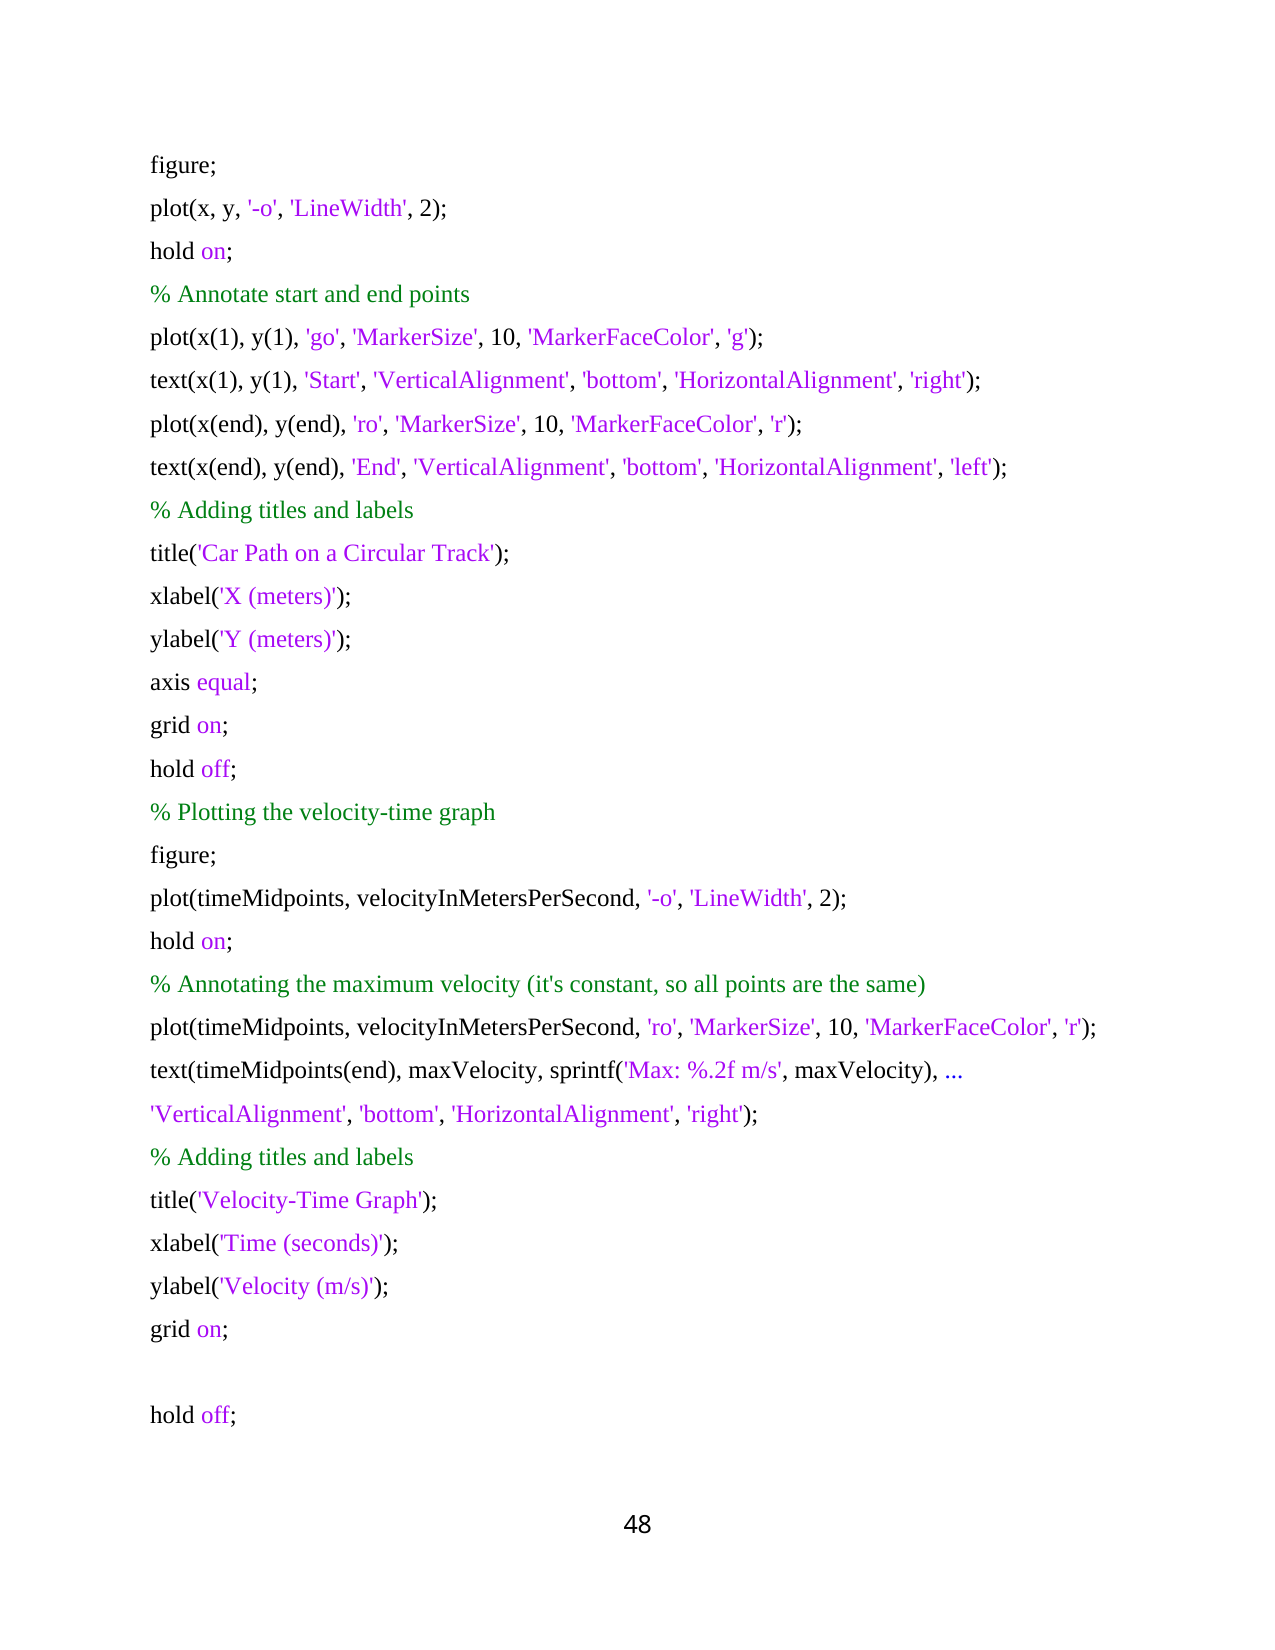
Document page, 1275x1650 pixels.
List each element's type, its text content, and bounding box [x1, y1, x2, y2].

text grid on; [150, 711, 1125, 739]
text ylabel('Velocity (m/s)'); [150, 1271, 1125, 1300]
text text(timeMidpoints(end), maxVelocity, sprintf('Max: %.2f m/s', maxVelocity), ... [150, 1056, 1125, 1084]
text 'VerticalAlignment', 'bottom', 'HorizontalAlignment', 'right'); [150, 1099, 1125, 1127]
text hold off; [150, 1401, 1125, 1429]
text plot(timeMidpoints, velocityInMetersPerSecond, 'ro', 'MarkerSize', 10, 'MarkerFaceColor', 'r'); [150, 1012, 1125, 1041]
text title('Velocity-Time Graph'); [150, 1185, 1125, 1214]
text % Annotate start and end points [150, 279, 1125, 308]
text title('Car Path on a Circular Track'); [150, 538, 1125, 567]
text % Annotating the maximum velocity (it's constant, so all points are the same) [150, 969, 1125, 998]
text figure; [150, 150, 1125, 179]
text hold on; [150, 236, 1125, 265]
text axis equal; [150, 667, 1125, 696]
text % Adding titles and labels [150, 495, 1125, 524]
text % Plotting the velocity-time graph [150, 797, 1125, 826]
text plot(timeMidpoints, velocityInMetersPerSecond, '-o', 'LineWidth', 2); [150, 883, 1125, 912]
text ylabel('Y (meters)'); [150, 624, 1125, 653]
text text(x(end), y(end), 'End', 'VerticalAlignment', 'bottom', 'HorizontalAlignment', 'left'); [150, 452, 1125, 481]
text hold off; [150, 754, 1125, 782]
text grid on; [150, 1314, 1125, 1343]
text figure; [150, 840, 1125, 869]
text % Adding titles and labels [150, 1142, 1125, 1171]
text plot(x, y, '-o', 'LineWidth', 2); [150, 193, 1125, 222]
text xlabel('X (meters)'); [150, 581, 1125, 610]
text xlabel('Time (seconds)'); [150, 1228, 1125, 1257]
text text(x(1), y(1), 'Start', 'VerticalAlignment', 'bottom', 'HorizontalAlignment', 'right'); [150, 366, 1125, 394]
text hold on; [150, 926, 1125, 955]
text plot(x(end), y(end), 'ro', 'MarkerSize', 10, 'MarkerFaceColor', 'r'); [150, 409, 1125, 437]
text plot(x(1), y(1), 'go', 'MarkerSize', 10, 'MarkerFaceColor', 'g'); [150, 322, 1125, 351]
